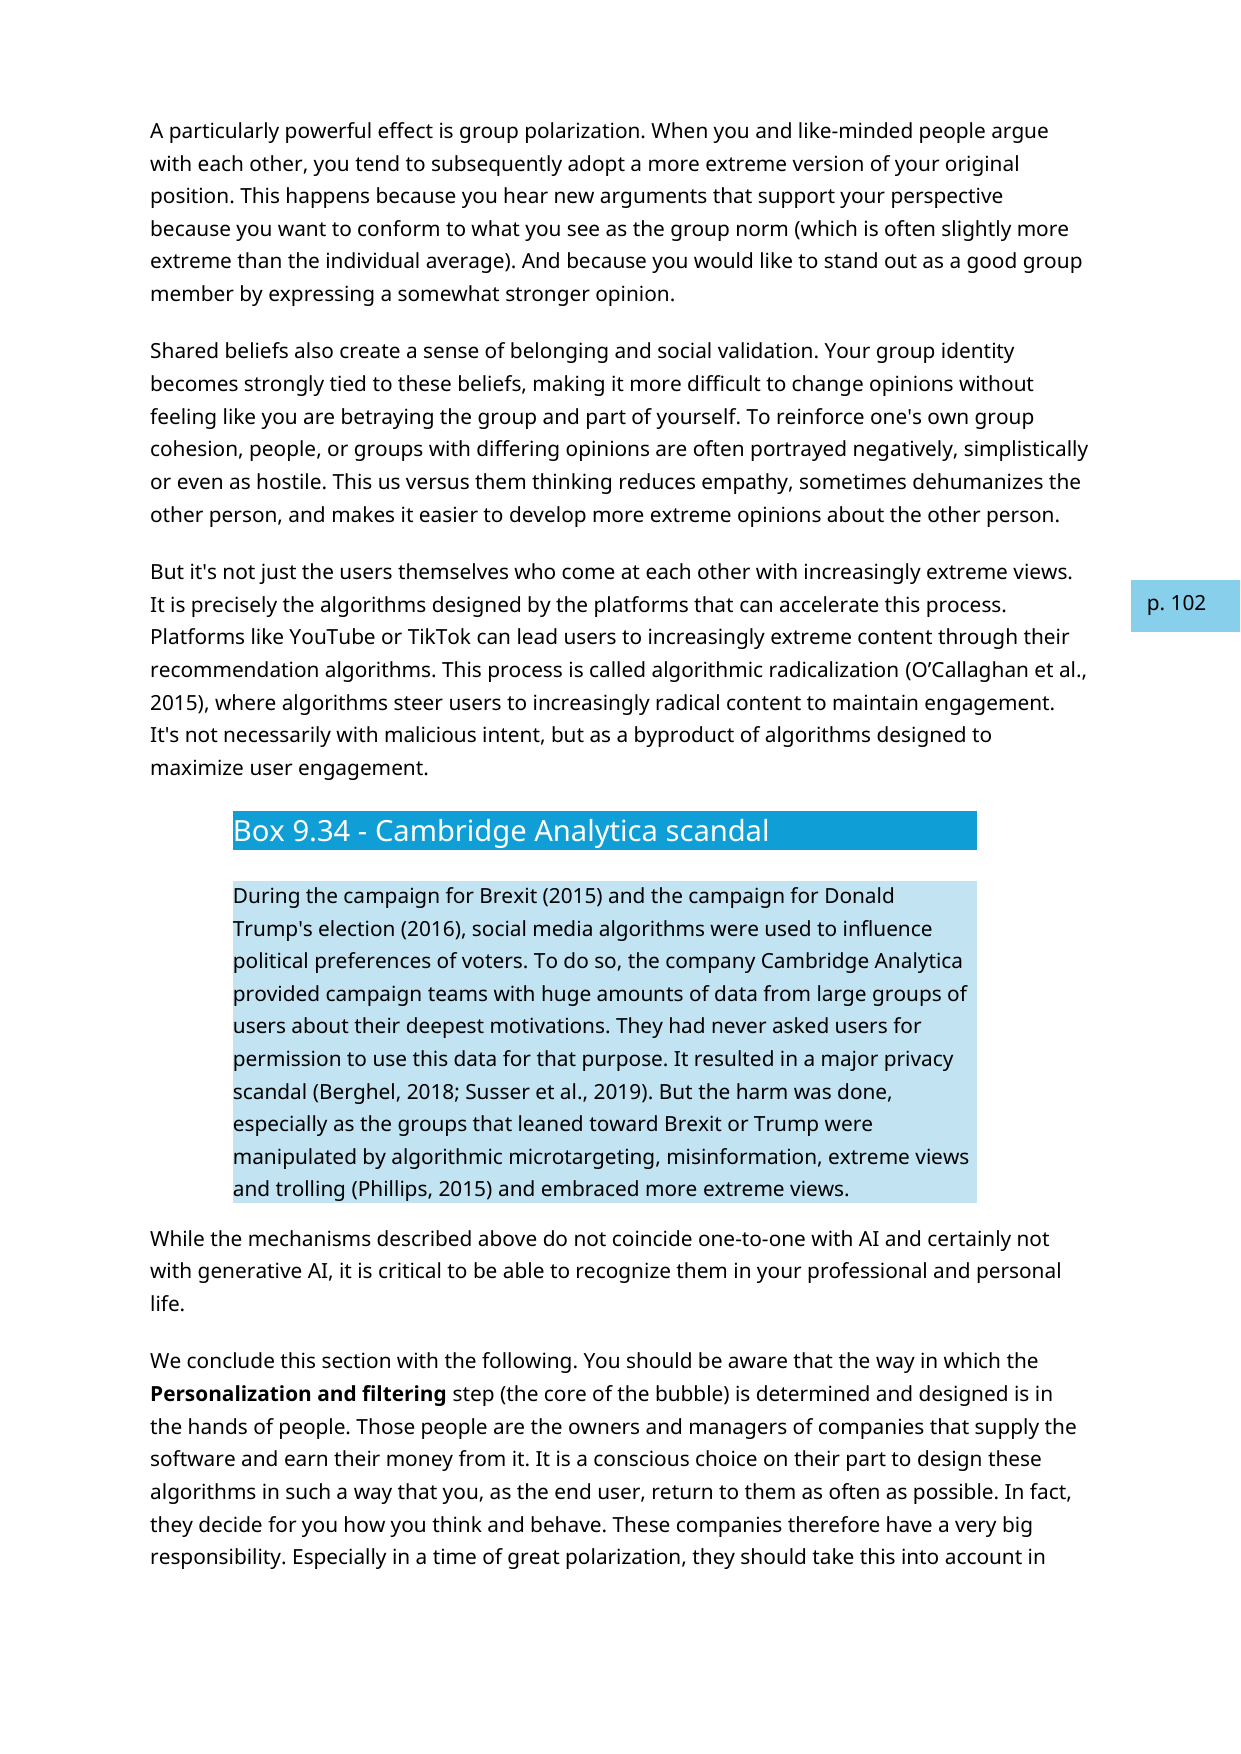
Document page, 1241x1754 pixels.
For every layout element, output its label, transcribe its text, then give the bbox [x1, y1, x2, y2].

text During the campaign for Brexit (2015) and the campaign for Donald Trump's election (2016), social media algorithms were used to influence political preferences of voters. To do so, the company Cambridge Analytica provided campaign teams with huge amounts of data from large groups of users about their deepest motivations. They had never asked users for permission to use this data for that purpose. It resulted in a major privacy scandal (Berghel, 2018; Susser et al., 2019). But the harm was done, especially as the groups that leaned toward Brexit or Trump were manipulated by algorithmic microtargeting, misinformation, extreme views and trolling (Phillips, 2015) and embraced more extreme views. [233, 881, 977, 1203]
text But it's not just the users themselves who come at each other with increasingly extreme views. It is precisely the algorithms designed by the platforms that can accelerate this process. Platforms like YouTube or TikTok can lead users to increasingly extreme content through their recommendation algorithms. This process is called algorithmic radicalization (O’Callaghan et al., 2015), where algorithms steer users to increasingly radical content to maintain engagement. It's not necessarily with malicious intent, but as a byproduct of algorithms designed to maximize user engagement. [150, 557, 1090, 781]
text A particularly powerful effect is group polarization. When you and like-minded people argue with each other, you tend to subsequently adopt a more extreme version of your original position. This happens because you hear new arguments that support your perspective because you want to conform to what you see as the group norm (which is often slightly more extreme than the individual average). And because you would like to stand out as a good group member by expressing a somewhat stronger opinion. [150, 116, 1090, 307]
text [150, 1347, 1090, 1571]
text Shared beliefs also create a sense of belonging and social validation. Your group identity becomes strongly tied to these beliefs, making it more difficult to change opinions without feeling like you are betraying the group and part of yourself. To reinforce one's own group cohesion, people, or groups with differing opinions are often portrayed negatively, simplistically or even as hostile. This us versus them thinking reduces empathy, sometimes dehumanizes the other person, and makes it easier to develop more extreme opinions about the other person. [150, 337, 1090, 528]
text While the mechanisms described above do not coincide one-to-one with AI and certainly not with generative AI, it is critical to be able to recognize them in your professional and personal life. [150, 1224, 1090, 1317]
